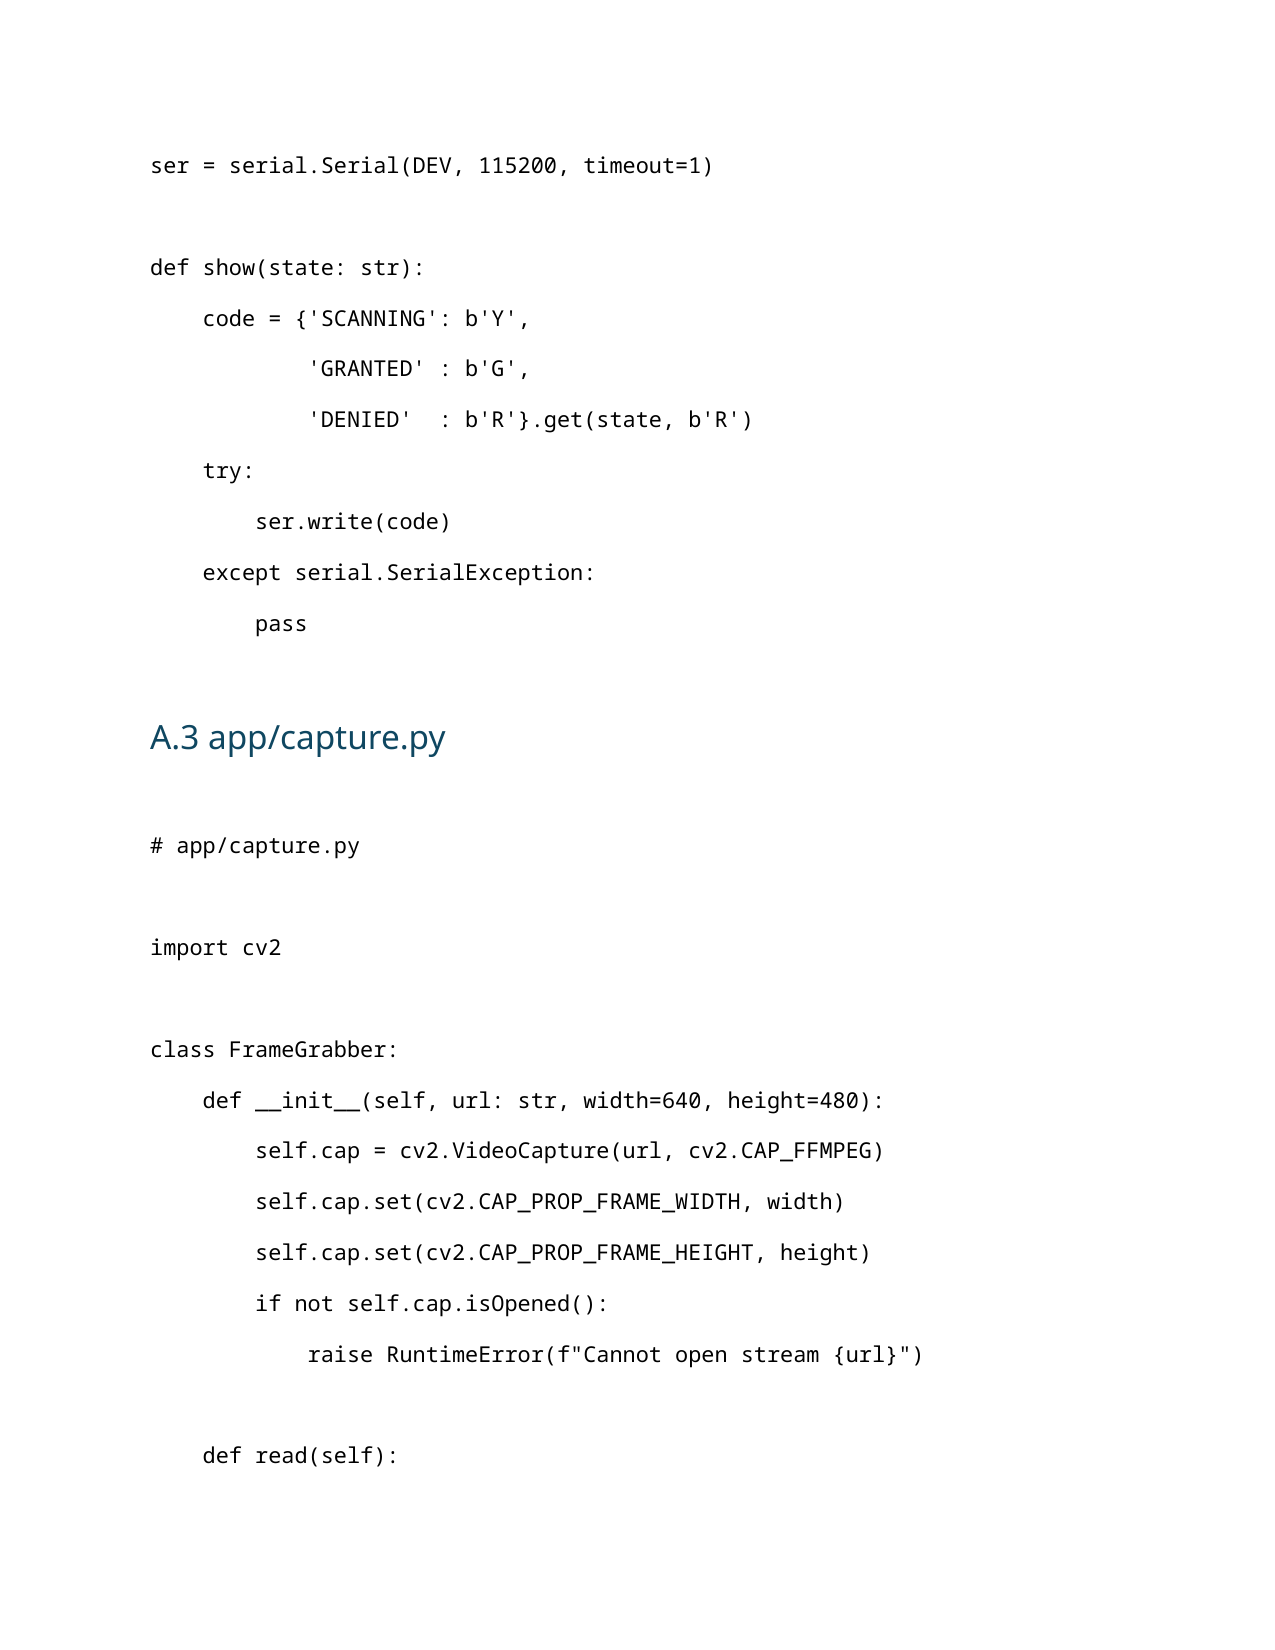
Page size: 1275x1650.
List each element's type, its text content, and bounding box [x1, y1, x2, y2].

text ser = serial.Serial(DEV, 115200, timeout=1) [150, 150, 1125, 180]
subtitle A.3 app/capture.py [150, 714, 1125, 759]
text raise RuntimeError(f"Cannot open stream {url}") [150, 1339, 1125, 1369]
text class FrameGrabber: [150, 1034, 1125, 1064]
text code = {'SCANNING': b'Y', [150, 302, 1125, 332]
text pass [150, 607, 1125, 637]
text except serial.SerialException: [150, 557, 1125, 586]
text if not self.cap.isOpened(): [150, 1288, 1125, 1318]
text def show(state: str): [150, 252, 1125, 281]
text def read(self): [150, 1441, 1125, 1470]
text import cv2 [150, 932, 1125, 962]
text try: [150, 455, 1125, 485]
text 'GRANTED' : b'G', [150, 353, 1125, 383]
text 'DENIED' : b'R'}.get(state, b'R') [150, 404, 1125, 434]
text self.cap.set(cv2.CAP_PROP_FRAME_HEIGHT, height) [150, 1237, 1125, 1267]
text self.cap.set(cv2.CAP_PROP_FRAME_WIDTH, width) [150, 1186, 1125, 1216]
text def __init__(self, url: str, width=640, height=480): [150, 1085, 1125, 1114]
text self.cap = cv2.VideoCapture(url, cv2.CAP_FFMPEG) [150, 1136, 1125, 1165]
text ser.write(code) [150, 506, 1125, 536]
text # app/capture.py [150, 831, 1125, 860]
